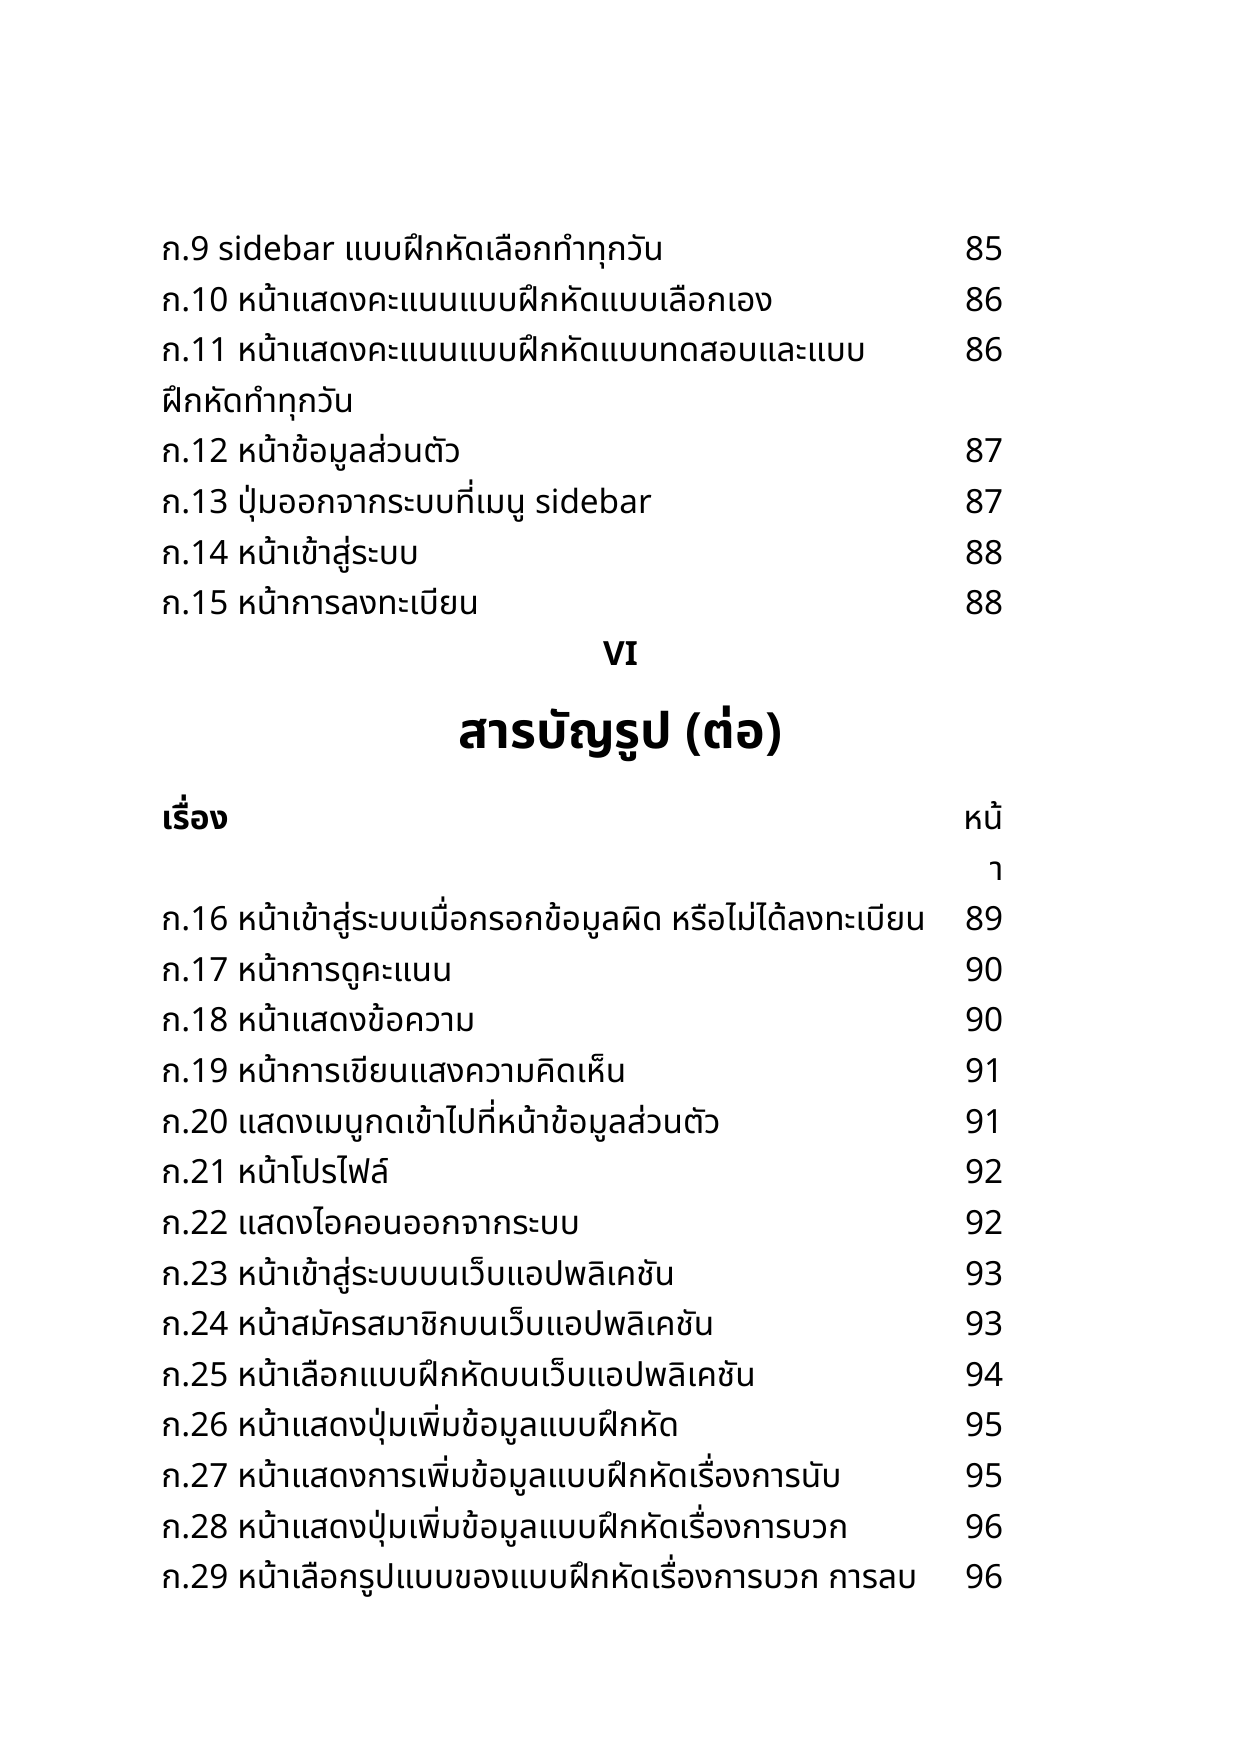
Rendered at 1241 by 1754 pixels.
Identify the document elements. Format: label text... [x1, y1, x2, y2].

table_cell 87 [947, 478, 1014, 528]
table_cell 89 [947, 895, 1014, 946]
table_cell ก.13 ปุ่มออกจากระบบที่เมนู sidebar [150, 478, 947, 528]
table_cell ก.26 หน้าแสดงปุ่มเพิ่มข้อมูลแบบฝึกหัด [150, 1401, 947, 1452]
table_cell ก.11 หน้าแสดงคะแนนแบบฝึกหัดแบบทดสอบและแบบฝึกหัดทำทุกวัน [150, 326, 947, 427]
table_cell ก.23 หน้าเข้าสู่ระบบบนเว็บแอปพลิเคชัน [150, 1249, 947, 1300]
table_cell 88 [947, 529, 1014, 579]
table_cell ก.18 หน้าแสดงข้อความ [150, 996, 947, 1047]
table_cell ก.21 หน้าโปรไฟล์ [150, 1148, 947, 1199]
table_cell 90 [947, 996, 1014, 1047]
table_cell 87 [947, 427, 1014, 478]
table_cell ก.22 แสดงไอคอนออกจากระบบ [150, 1199, 947, 1249]
table_cell ก.24 หน้าสมัครสมาชิกบนเว็บแอปพลิเคชัน [150, 1300, 947, 1351]
table_cell ก.16 หน้าเข้าสู่ระบบเมื่อกรอกข้อมูลผิด หรือไม่ได้ลงทะเบียน [150, 895, 947, 946]
table_cell ก.20 แสดงเมนูกดเข้าไปที่หน้าข้อมูลส่วนตัว [150, 1098, 947, 1148]
table_cell 90 [947, 946, 1014, 996]
table_cell 96 [947, 1503, 1014, 1553]
table_cell 95 [947, 1401, 1014, 1452]
table_cell 93 [947, 1249, 1014, 1300]
table_cell ก.15 หน้าการลงทะเบียน [150, 579, 947, 630]
table_cell 85 [947, 225, 1014, 276]
table_cell ก.25 หน้าเลือกแบบฝึกหัดบนเว็บแอปพลิเคชัน [150, 1351, 947, 1401]
table_header หน้า [947, 794, 1014, 895]
table_cell 92 [947, 1148, 1014, 1199]
table_cell 91 [947, 1047, 1014, 1097]
table_header เรื่อง [150, 794, 947, 895]
table_cell 94 [947, 1351, 1014, 1401]
table_cell 95 [947, 1452, 1014, 1502]
table_cell 92 [947, 1199, 1014, 1249]
table_cell ก.14 หน้าเข้าสู่ระบบ [150, 529, 947, 579]
text VI [150, 630, 1090, 675]
table_cell 93 [947, 1300, 1014, 1351]
table_cell 91 [947, 1098, 1014, 1148]
text สารบัญรูป (ต่อ) [150, 695, 1090, 771]
table_cell ก.10 หน้าแสดงคะแนนแบบฝึกหัดแบบเลือกเอง [150, 276, 947, 326]
table_cell 86 [947, 326, 1014, 427]
table_cell ก.9 sidebar แบบฝึกหัดเลือกทำทุกวัน [150, 225, 947, 276]
table_cell ก.27 หน้าแสดงการเพิ่มข้อมูลแบบฝึกหัดเรื่องการนับ [150, 1452, 947, 1502]
table_cell 86 [947, 276, 1014, 326]
table_cell 88 [947, 579, 1014, 630]
table_cell ก.17 หน้าการดูคะแนน [150, 946, 947, 996]
table_cell 96 [947, 1553, 1014, 1604]
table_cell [150, 1553, 947, 1604]
table_cell ก.19 หน้าการเขียนแสงความคิดเห็น [150, 1047, 947, 1097]
table_cell ก.28 หน้าแสดงปุ่มเพิ่มข้อมูลแบบฝึกหัดเรื่องการบวก [150, 1503, 947, 1553]
table_cell ก.12 หน้าข้อมูลส่วนตัว [150, 427, 947, 478]
